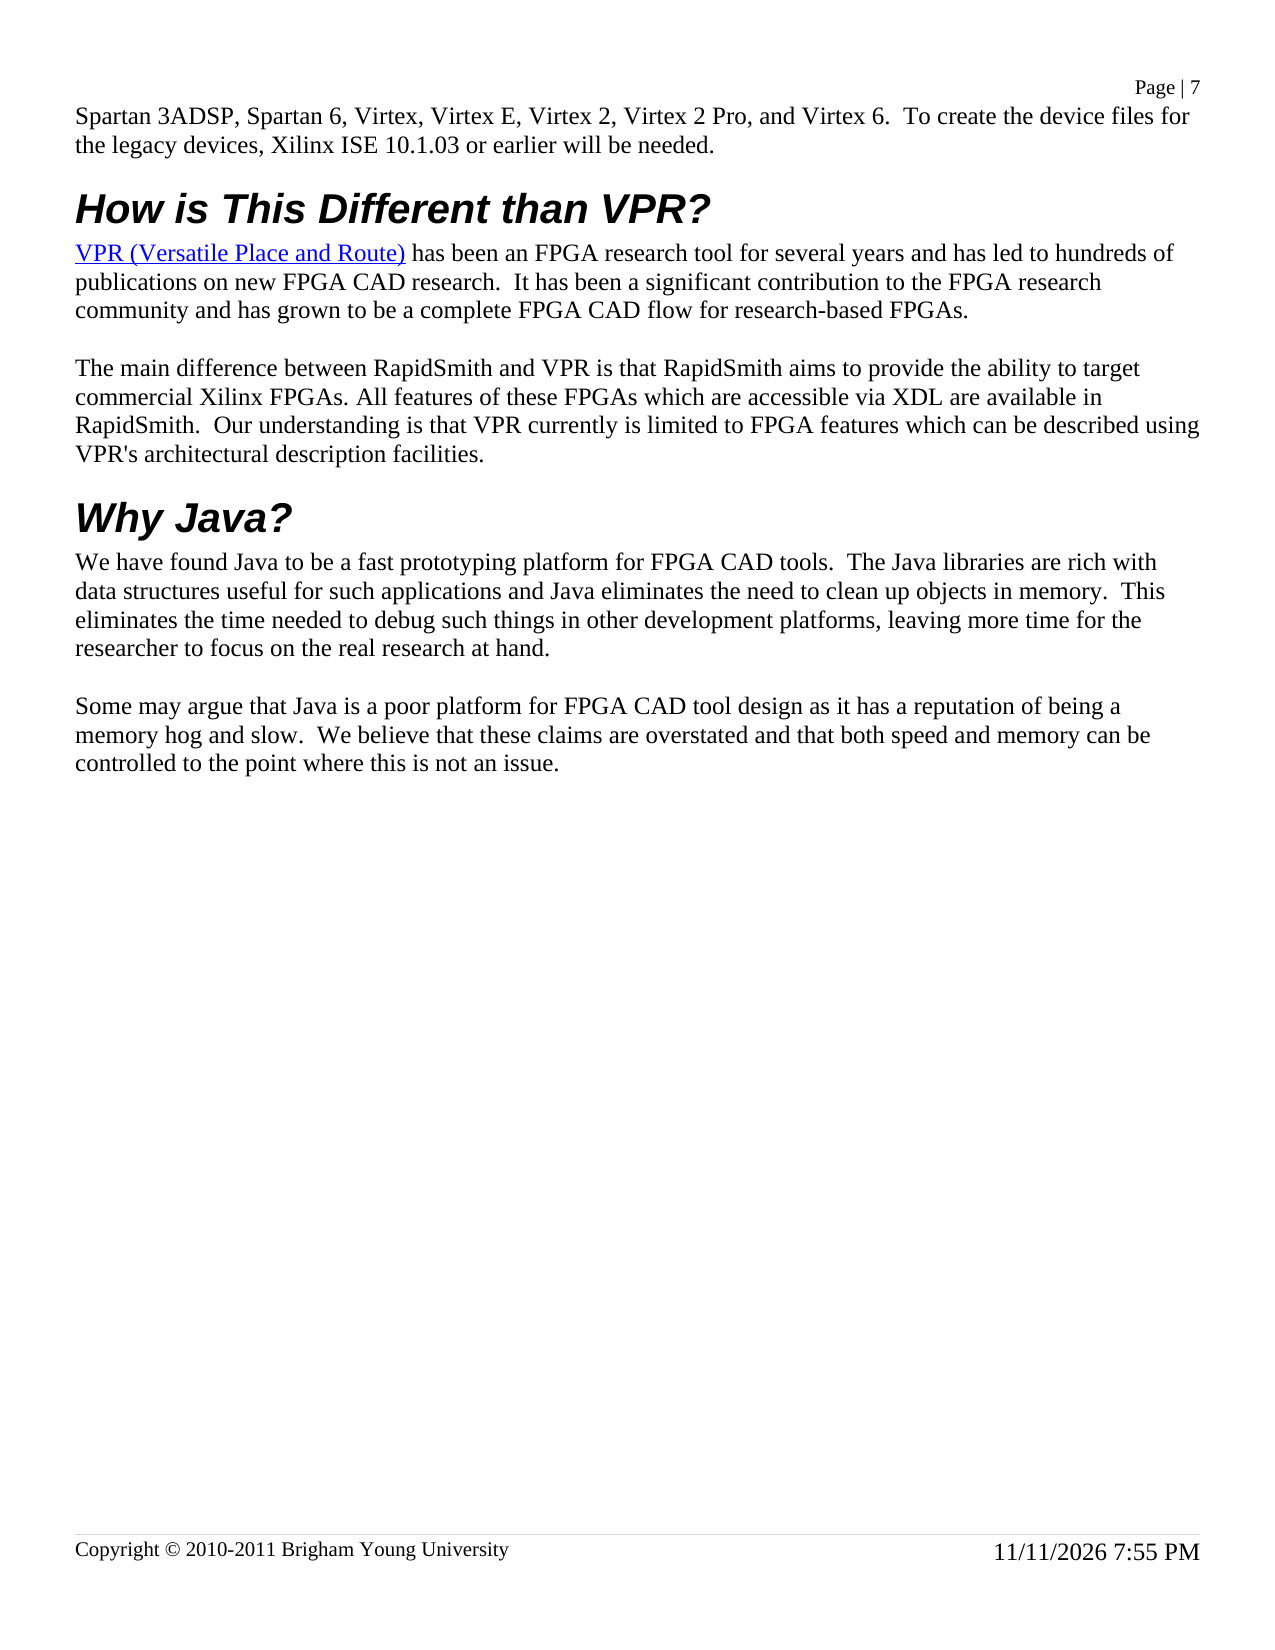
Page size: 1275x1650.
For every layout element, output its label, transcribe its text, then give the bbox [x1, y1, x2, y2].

subtitle How is This Different than VPR? [75, 184, 1200, 232]
text The main difference between RapidSmith and VPR is that RapidSmith aims to provide the ability to target commercial Xilinx FPGAs. All features of these FPGAs which are accessible via XDL are available in RapidSmith. Our understanding is that VPR currently is limited to FPGA features which can be described using VPR's architectural description facilities. [75, 353, 1200, 468]
text Some may argue that Java is a poor platform for FPGA CAD tool design as it has a reputation of being a memory hog and slow. We believe that these claims are overstated and that both speed and memory can be controlled to the point where this is not an issue. [75, 691, 1200, 777]
text We have found Java to be a fast prototyping platform for FPGA CAD tools. The Java libraries are rich with data structures useful for such applications and Java eliminates the need to clean up objects in memory. This eliminates the time needed to debug such things in other development platforms, leaving more time for the researcher to focus on the real research at hand. [75, 547, 1200, 662]
text VPR (Versatile Place and Route) has been an FPGA research tool for several years and has led to hundreds of publications on new FPGA CAD research. It has been a significant contribution to the FPGA research community and has grown to be a complete FPGA CAD flow for research-based FPGAs. [75, 238, 1200, 324]
subtitle Why Java? [75, 493, 1200, 541]
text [75, 101, 1200, 159]
